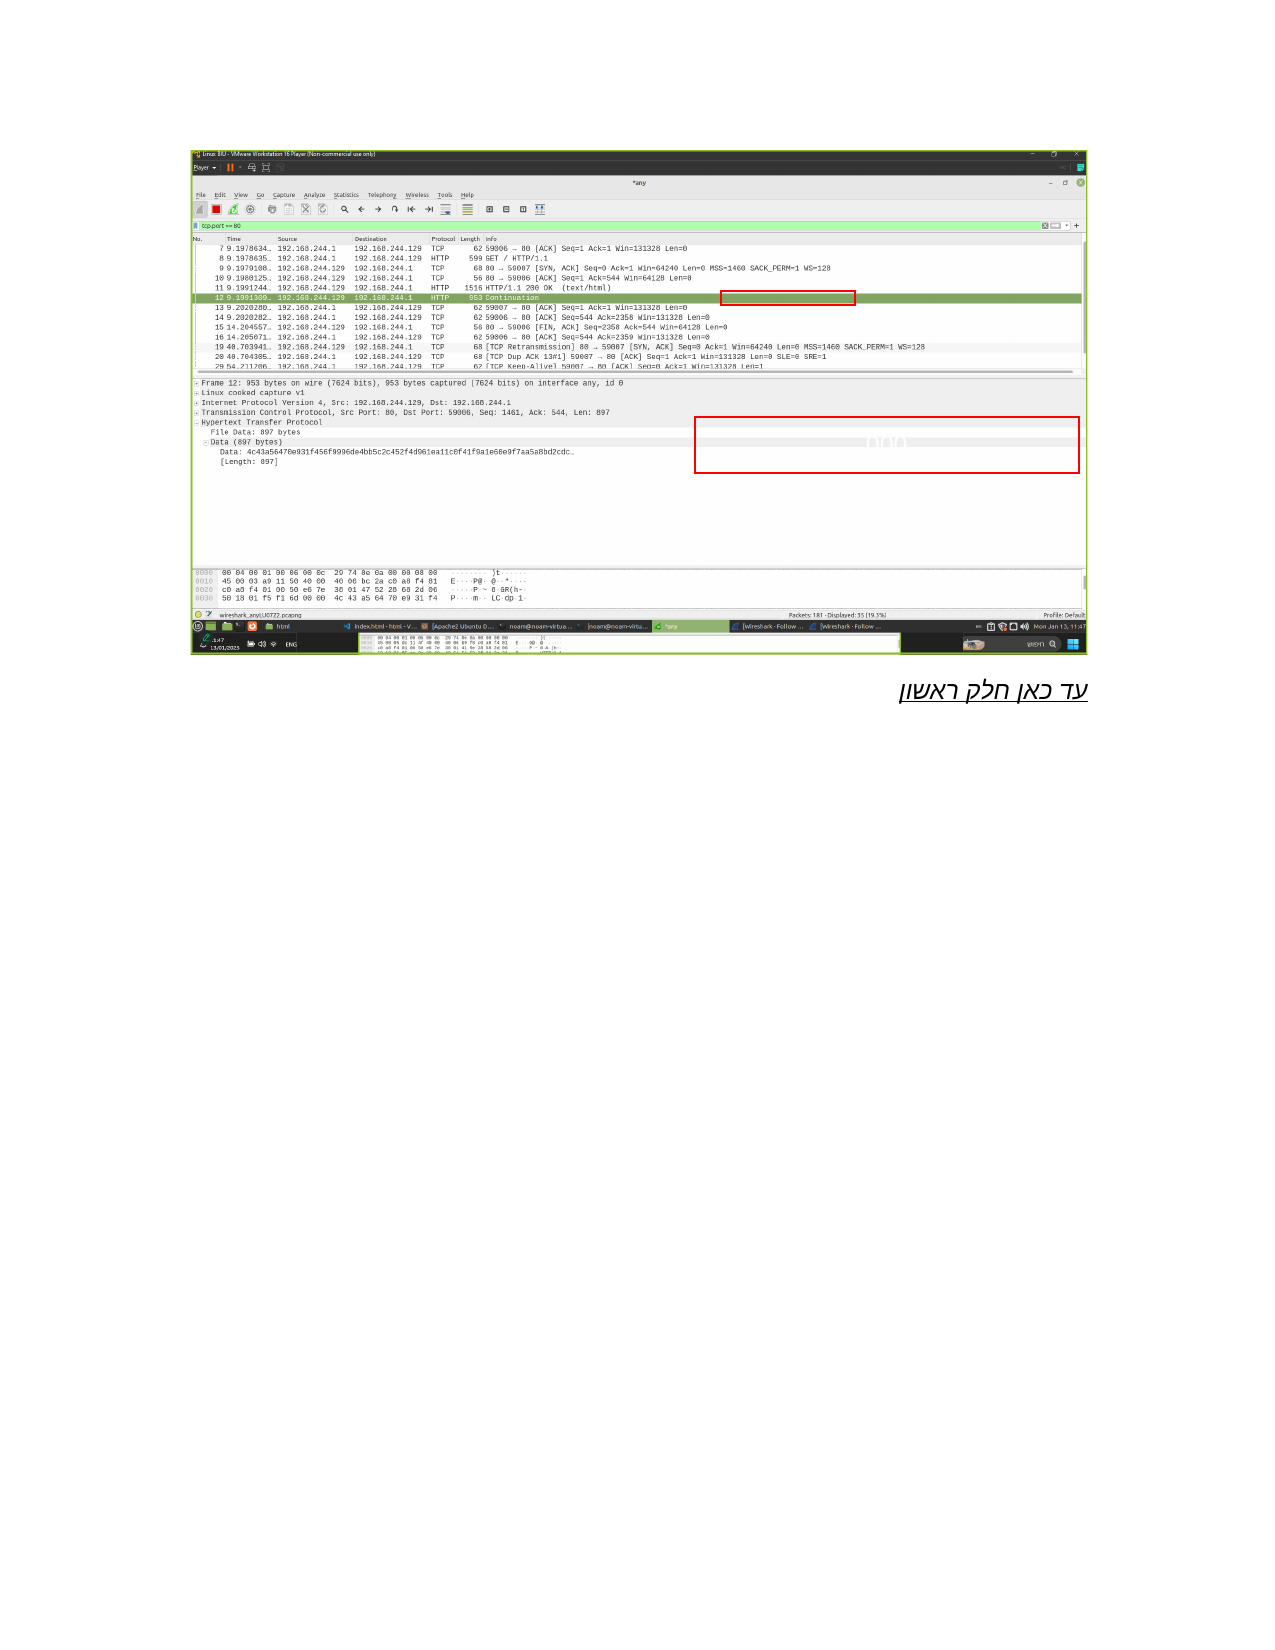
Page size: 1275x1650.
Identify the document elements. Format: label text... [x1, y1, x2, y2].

text עד כאן חלק ראשון [187, 676, 1087, 705]
picture [190, 150, 1088, 655]
